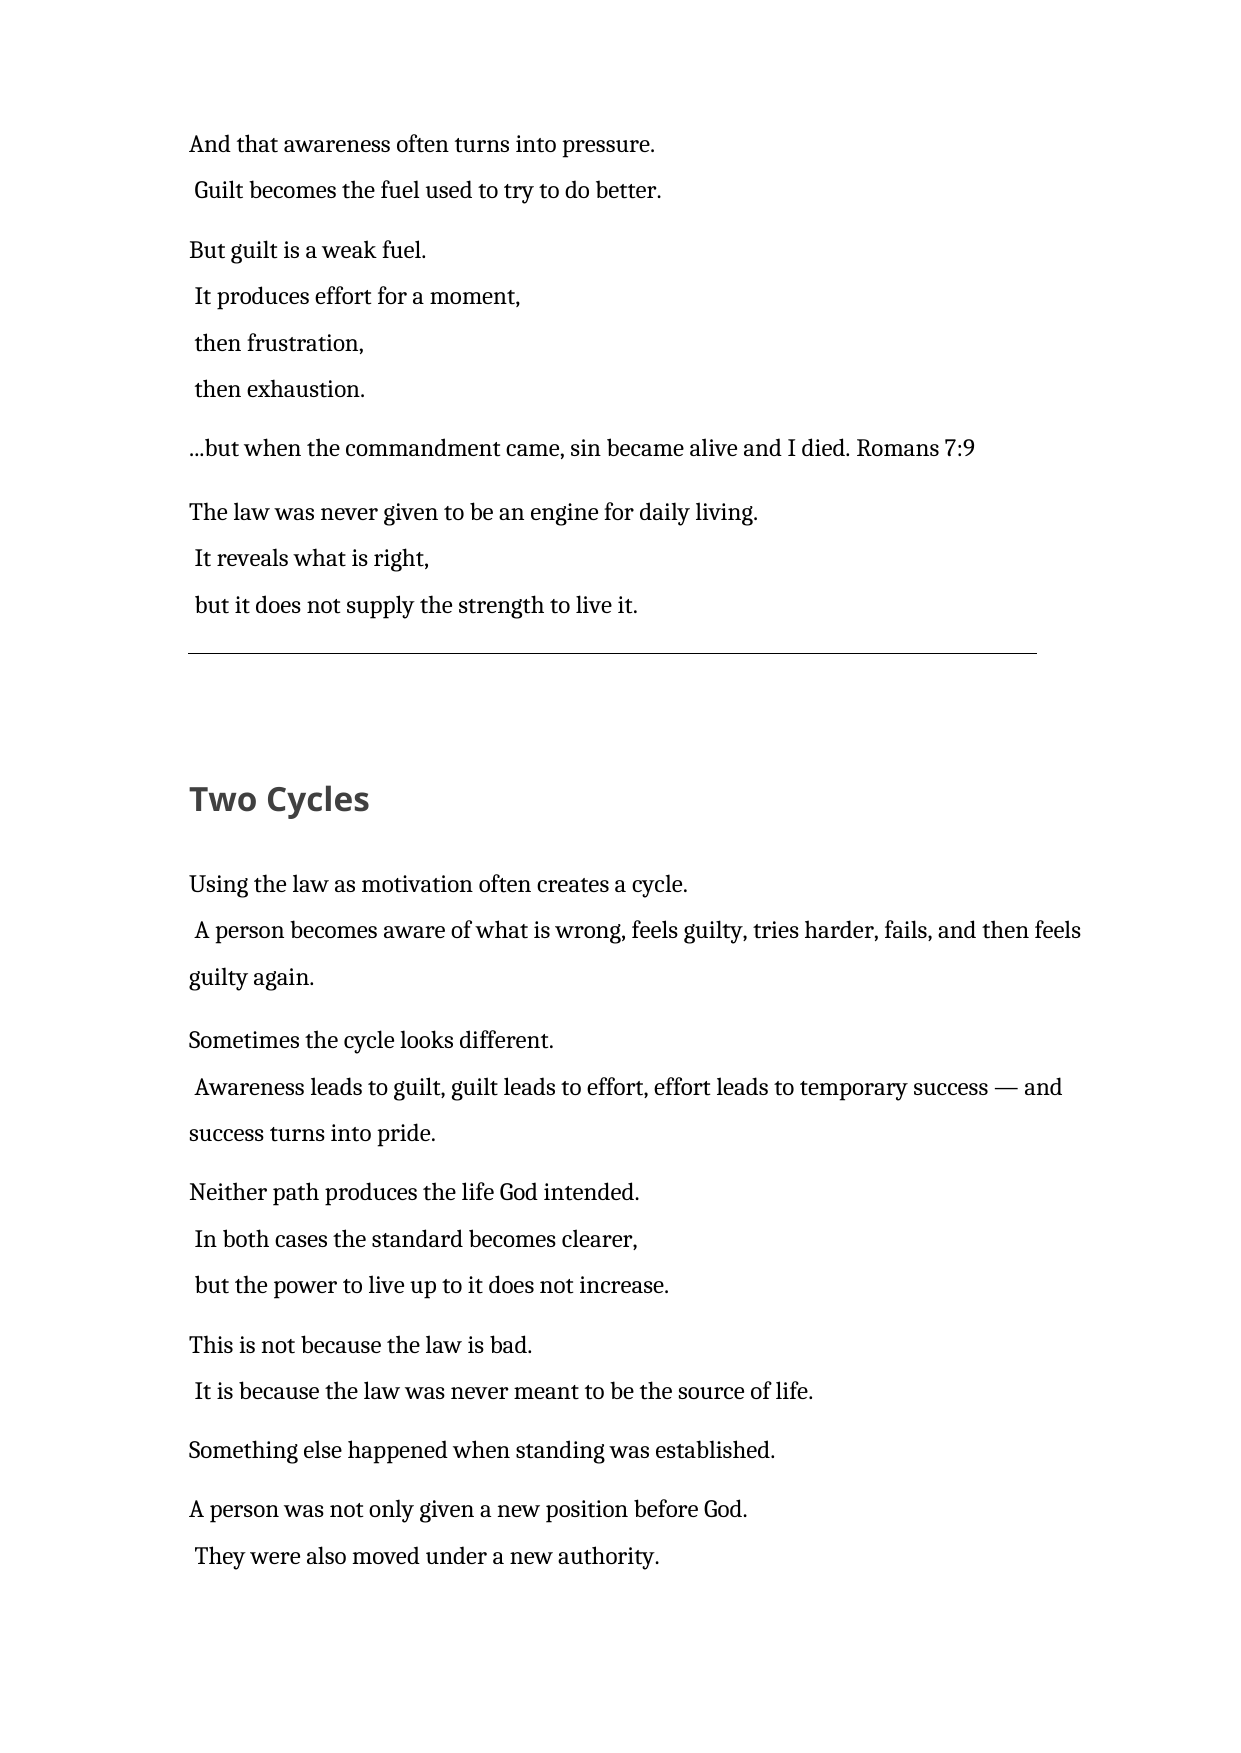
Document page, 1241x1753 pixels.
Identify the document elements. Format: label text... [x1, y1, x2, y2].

text Something else happened when standing was established. [189, 1436, 1098, 1465]
text Sometimes the cycle looks different. Awareness leads to guilt, guilt leads to effort, effort leads to temporary success — and success turns into pride. [189, 1026, 1098, 1148]
text The law was never given to be an engine for daily living. It reveals what is right, but it does not supply the strength to live it. [189, 497, 1098, 619]
text This is not because the law is bad. It is because the law was never meant to be the source of life. [189, 1331, 1098, 1406]
text Neither path produces the life God intended. In both cases the standard becomes clearer, but the power to live up to it does not increase. [189, 1178, 1098, 1300]
text ...but when the commandment came, sin became alive and I died. Romans 7:9 [189, 434, 1098, 463]
text And that awareness often turns into pressure. Guilt becomes the fuel used to try to do better. [189, 130, 1098, 205]
text But guilt is a weak fuel. It produces effort for a moment, then frustration, then exhaustion. [189, 236, 1098, 404]
text Using the law as motivation often creates a cycle. A person becomes aware of what is wrong, feels guilty, tries harder, fails, and then feels guilty again. [189, 870, 1098, 992]
text A person was not only given a new position before God. They were also moved under a new authority. [189, 1495, 1098, 1571]
subtitle Two Cycles [189, 775, 1098, 821]
